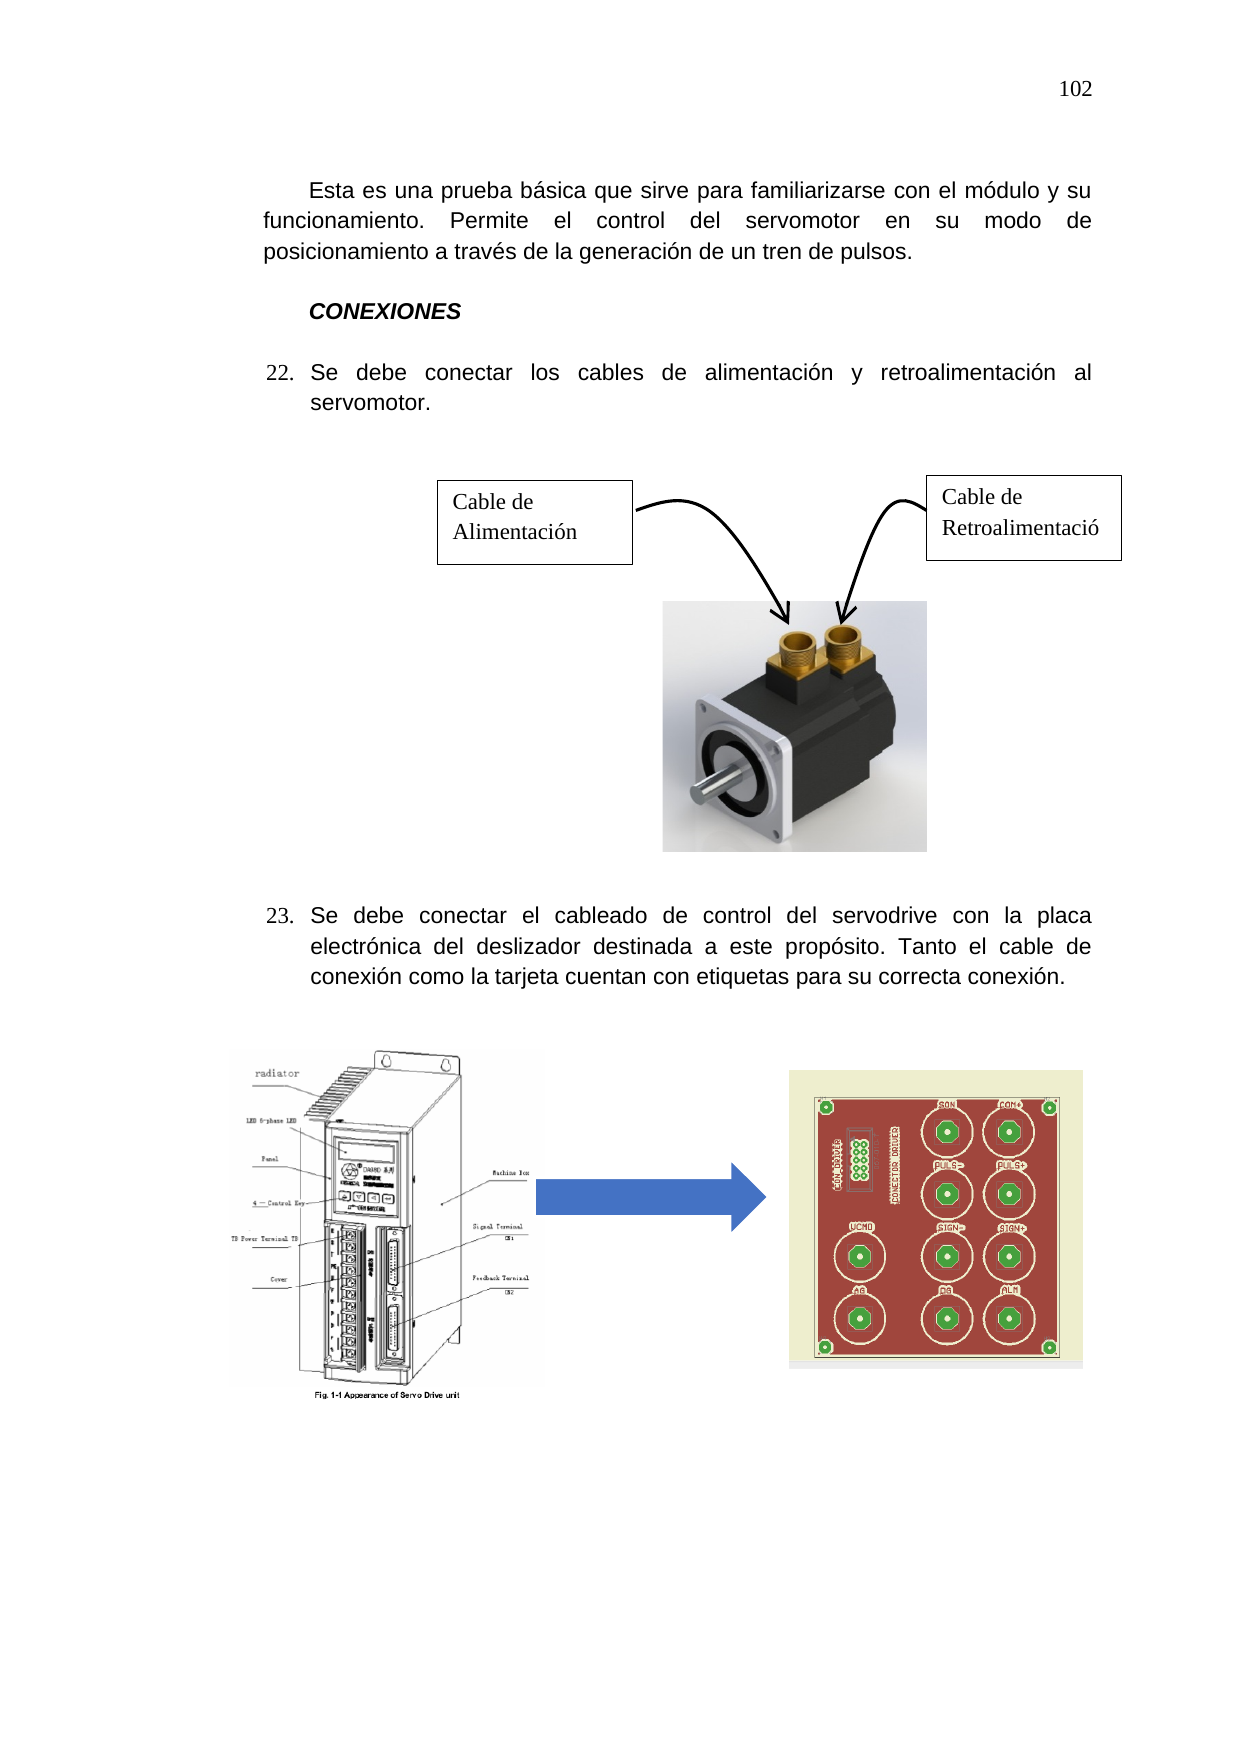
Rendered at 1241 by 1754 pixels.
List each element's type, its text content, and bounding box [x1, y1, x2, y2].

picture [789, 1070, 1083, 1369]
text CONEXIONES [263, 298, 1092, 324]
picture [839, 601, 845, 613]
picture [779, 601, 786, 613]
picture [226, 1047, 566, 1407]
list Se debe conectar el cableado de control del servodrive con la placa electrónica del deslizador destinada a este propósito. Tanto el cable de conexión como la tarjeta cuentan con etiquetas para su correcta conexión. [266, 902, 1092, 989]
list Se debe conectar los cables de alimentación y retroalimentación al servomotor. [266, 358, 1092, 415]
picture [662, 601, 927, 852]
text Esta es una prueba básica que sirve para familiarizarse con el módulo y su funcionamiento. Permite el control del servomotor en su modo de posicionamiento a través de la generación de un tren de pulsos. [263, 177, 1092, 264]
